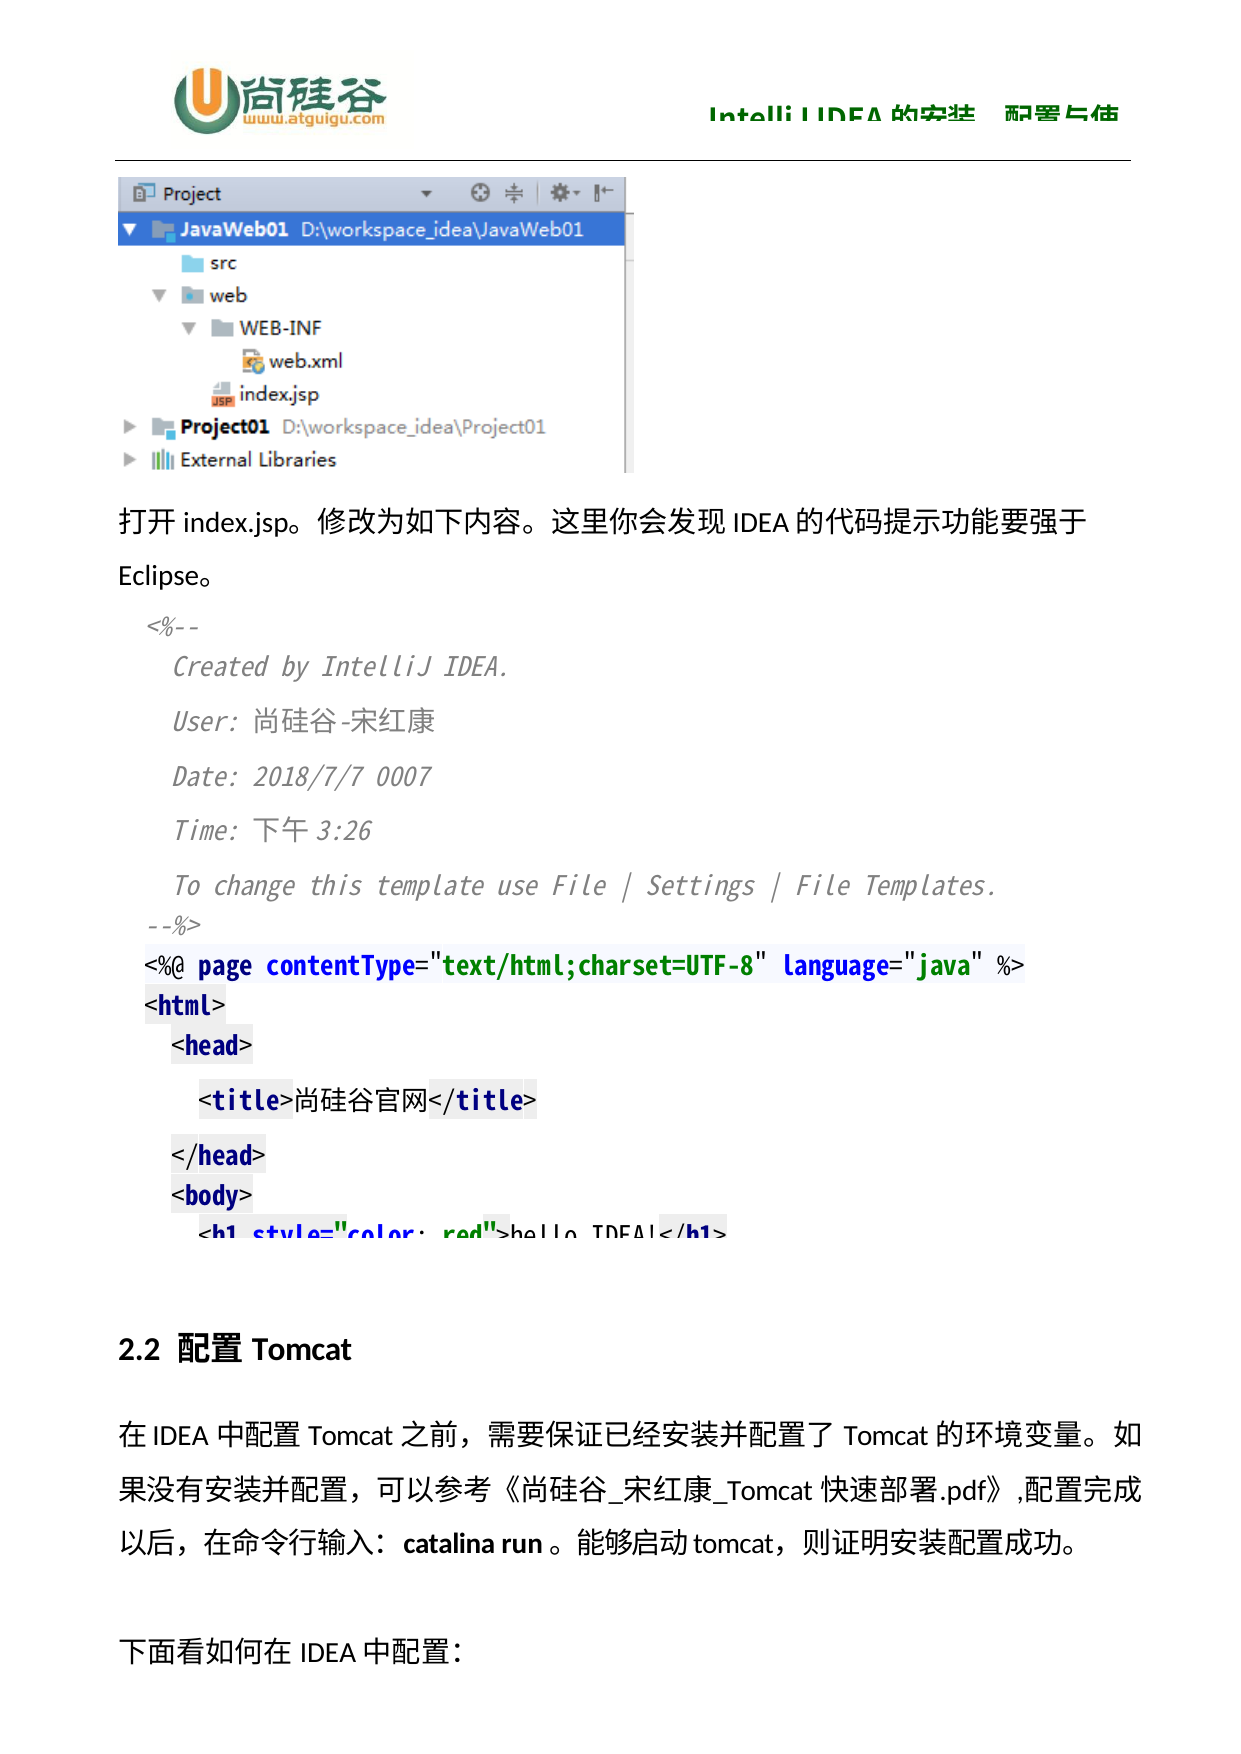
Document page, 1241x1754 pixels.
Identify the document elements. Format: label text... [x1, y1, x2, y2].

picture [118, 177, 634, 473]
text 在 IDEA 中配置 Tomcat 之前，需要保证已经安装并配置了 Tomcat 的环境变量。如果没有安装并配置，可以参考《尚硅谷_宋红康_Tomcat 快速部署.pdf》,配置完成以后，在命令行输入：catalina run 。能够启动 tomcat，则证明安装配置成功。 [118, 1412, 1143, 1562]
text Eclipse。 [118, 551, 1213, 594]
text 下面看如何在 IDEA 中配置： [118, 1628, 1213, 1671]
text 打开 index.jsp。修改为如下内容。这里你会发现 IDEA 的代码提示功能要强于 [118, 498, 1213, 541]
picture [170, 50, 414, 149]
subtitle 配置 Tomcat [118, 1316, 1213, 1372]
